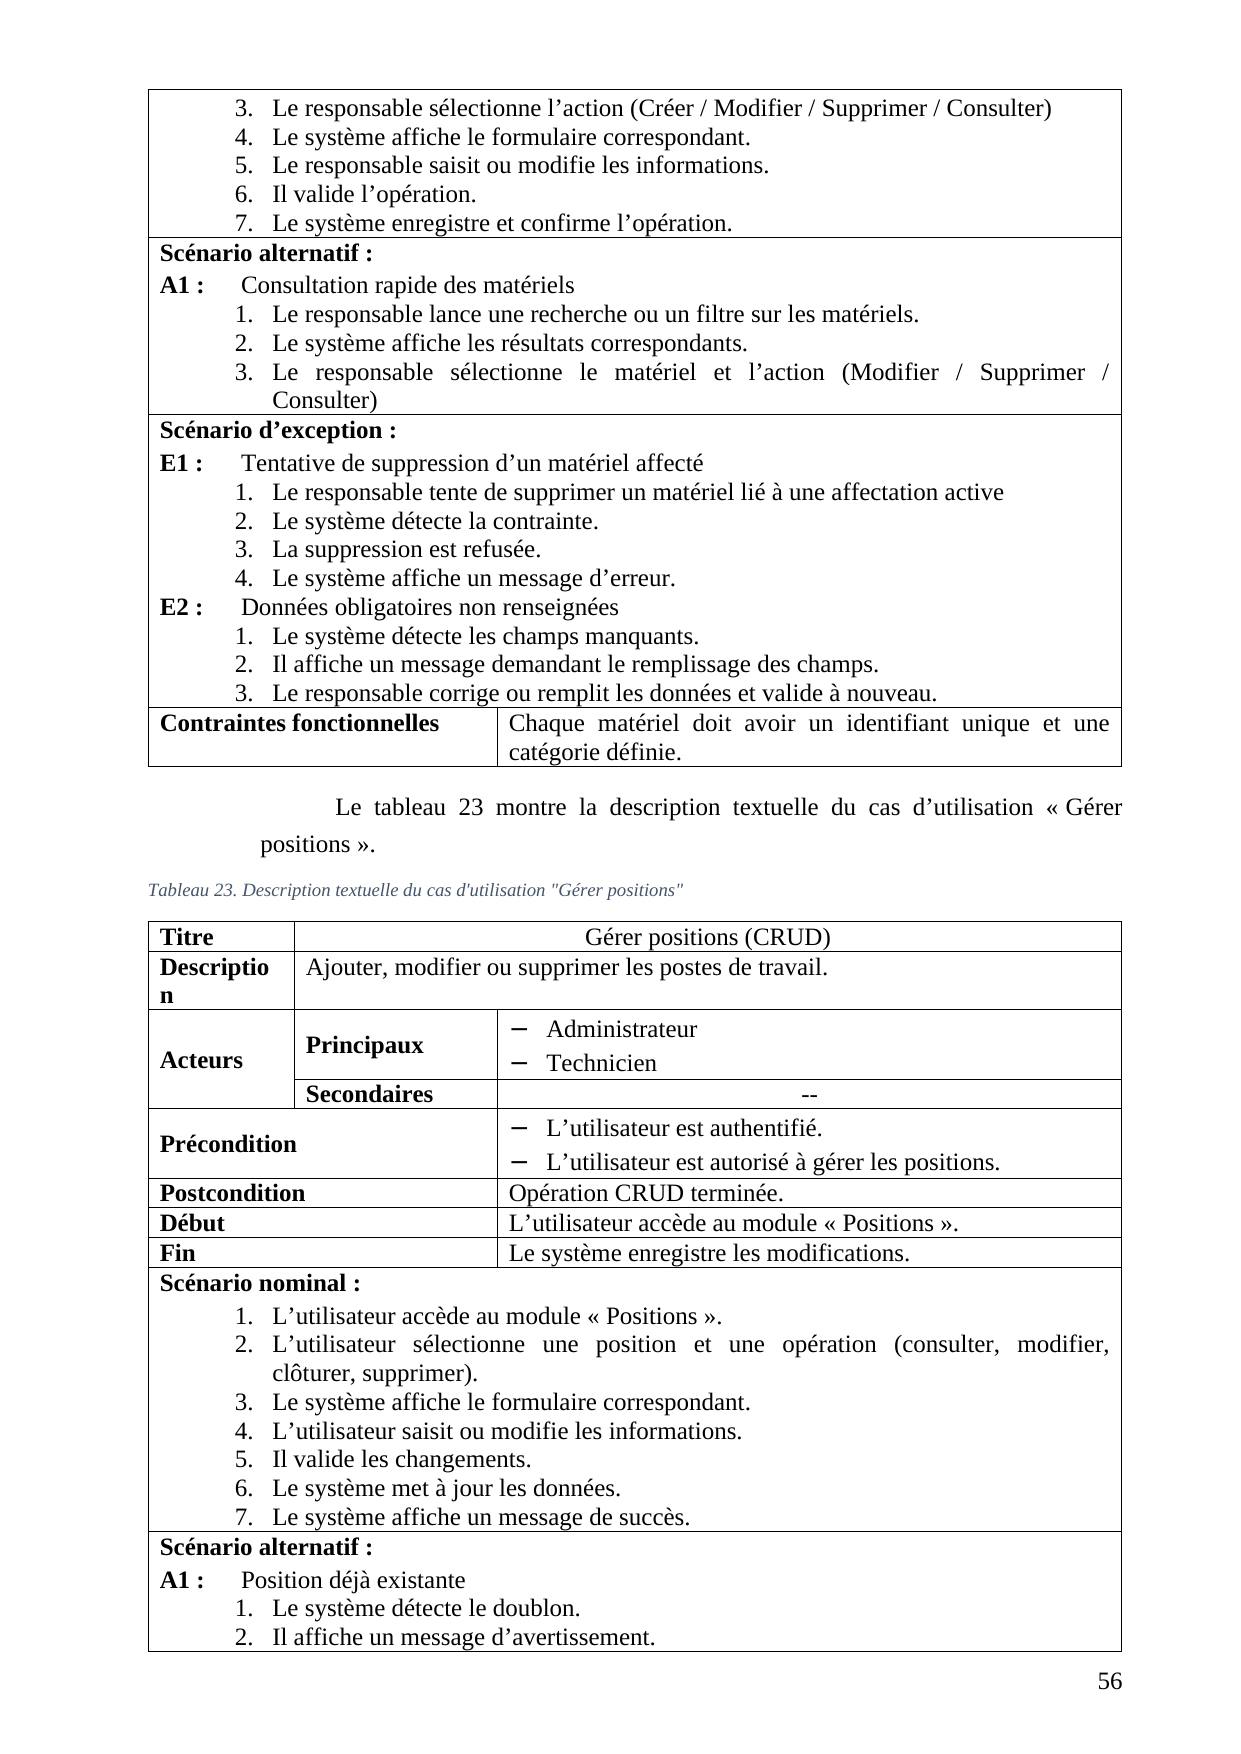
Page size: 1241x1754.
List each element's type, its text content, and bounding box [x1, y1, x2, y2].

table_cell Tentative de suppression d’un matériel affecté Le responsable tente de supprimer un matériel lié à une affectation active Le système détecte la contrainte. La suppression est refusée. Le système affiche un message d’erreur. Données obligatoires non renseignées Le système détecte les champs manquants. Il affiche un message demandant le remplissage des champs. Le responsable corrige ou remplit les données et valide à nouveau. [149, 444, 1121, 707]
table_cell Opération CRUD terminée. [498, 1179, 1121, 1207]
table_cell Consultation rapide des matériels Le responsable lance une recherche ou un filtre sur les matériels. Le système affiche les résultats correspondants. Le responsable sélectionne le matériel et l’action (Modifier / Supprimer / Consulter) [149, 266, 1121, 414]
table_cell Acteurs [149, 1010, 294, 1108]
table_header Gérer positions (CRUD) [295, 922, 1121, 951]
table_cell L’utilisateur accède au module « Positions ». L’utilisateur sélectionne une position et une opération (consulter, modifier, clôturer, supprimer). Le système affiche le formulaire correspondant. L’utilisateur saisit ou modifie les informations. Il valide les changements. Le système met à jour les données. Le système affiche un message de succès. [149, 1297, 1121, 1531]
text Le tableau 23 montre la description textuelle du cas d’utilisation « Gérer positions ». [260, 792, 1122, 858]
table_header Titre [149, 922, 294, 951]
table_cell Scénario alternatif : [149, 1532, 1121, 1561]
table_cell Contraintes fonctionnelles [149, 708, 497, 766]
text Tableau 23. Description textuelle du cas d'utilisation "Gérer positions" [148, 879, 1122, 900]
table_cell Description [149, 952, 294, 1009]
table_cell L’utilisateur est authentifié. L’utilisateur est autorisé à gérer les positions. [498, 1109, 1121, 1177]
table_cell Scénario d’exception : [149, 415, 1121, 444]
table_cell -- [498, 1080, 1121, 1108]
table_cell L’utilisateur accède au module « Positions ». [498, 1208, 1121, 1237]
table_cell Précondition [149, 1109, 497, 1177]
table_cell Administrateur Technicien [498, 1010, 1121, 1078]
table_cell Principaux [295, 1010, 497, 1078]
table_cell Fin [149, 1238, 497, 1267]
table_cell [149, 90, 1121, 237]
table_cell Début [149, 1208, 497, 1237]
table_cell Le système enregistre les modifications. [498, 1238, 1121, 1267]
table_cell Ajouter, modifier ou supprimer les postes de travail. [295, 952, 1121, 1009]
table_cell Postcondition [149, 1179, 497, 1207]
table_cell Scénario alternatif : [149, 238, 1121, 266]
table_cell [149, 1561, 1121, 1651]
table_cell Scénario nominal : [149, 1268, 1121, 1297]
table_cell Chaque matériel doit avoir un identifiant unique et une catégorie définie. [498, 708, 1121, 766]
table_cell Secondaires [295, 1080, 497, 1108]
